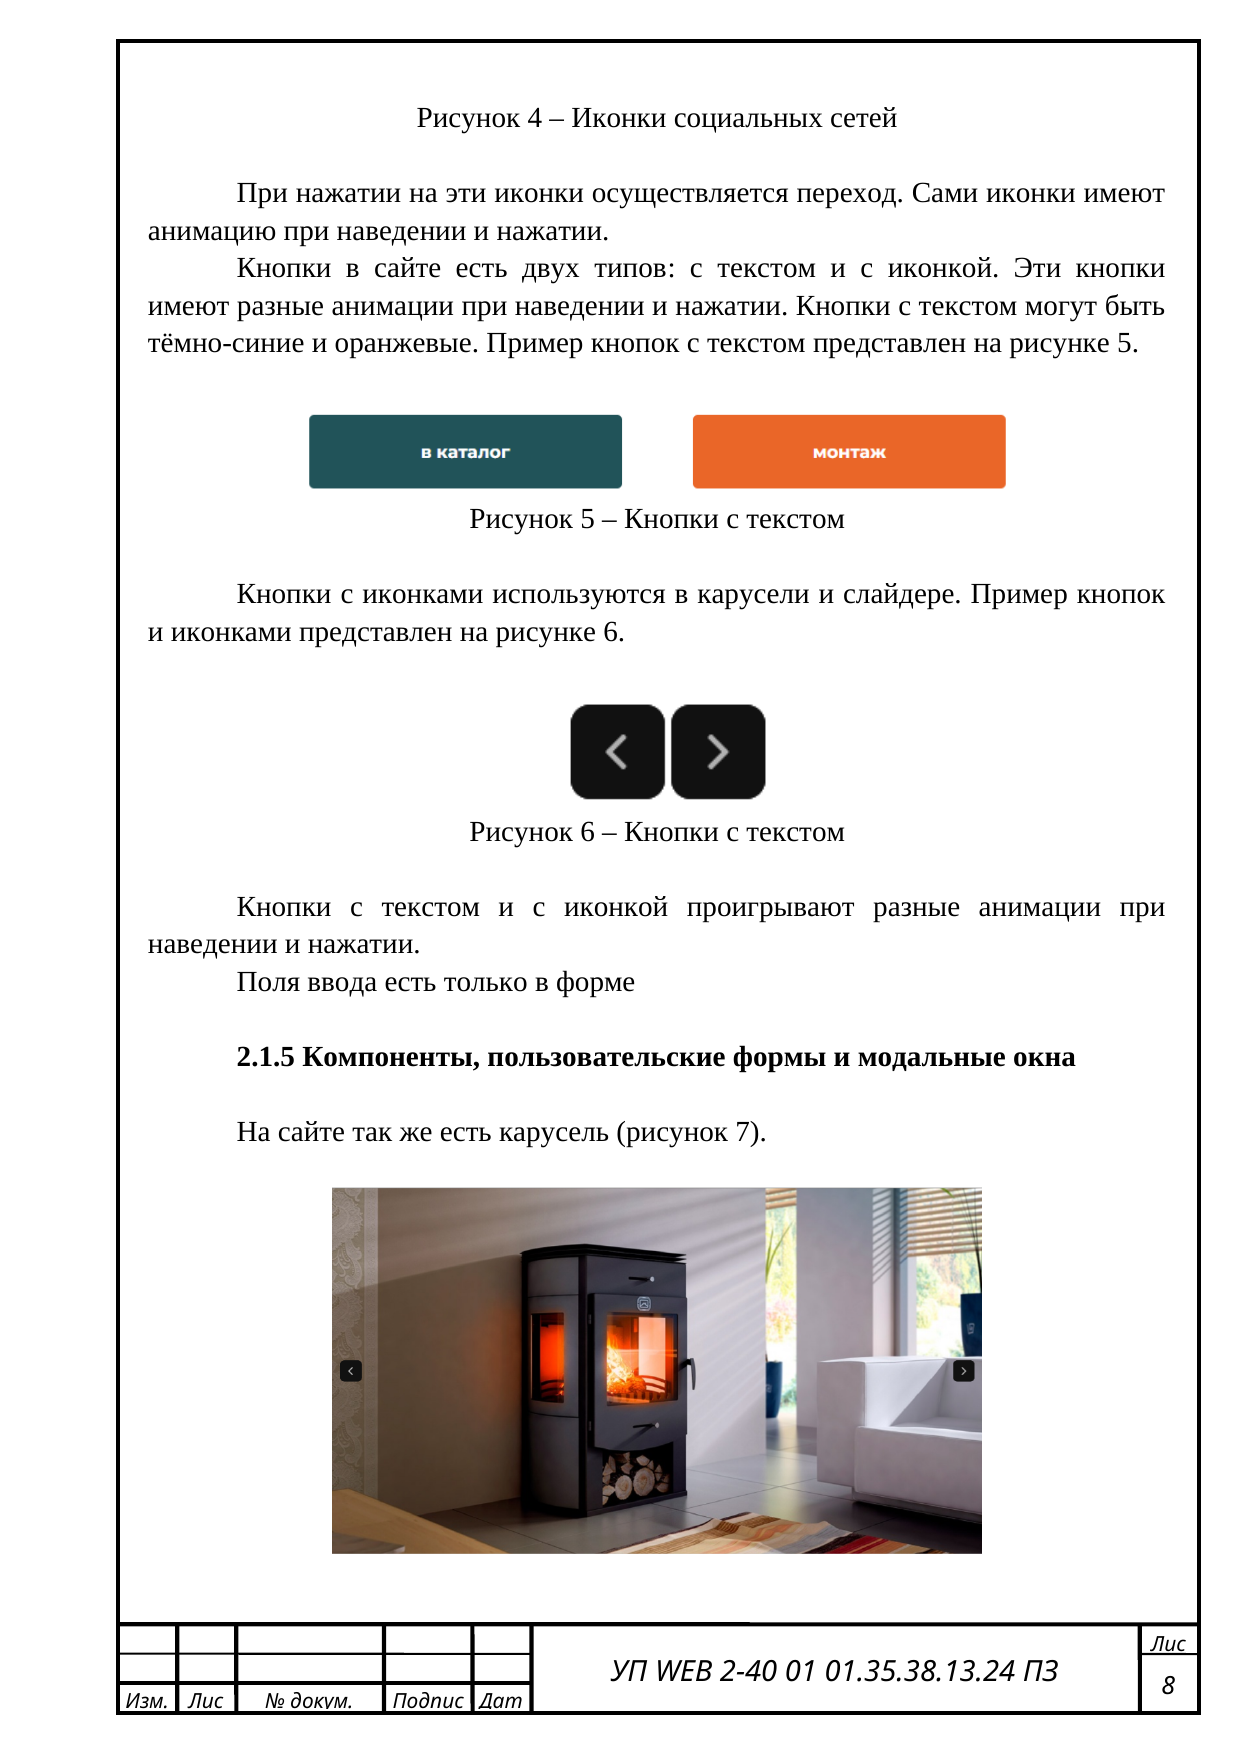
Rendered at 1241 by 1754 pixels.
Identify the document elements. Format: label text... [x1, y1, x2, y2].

text При нажатии на эти иконки осуществляется переход. Сами иконки имеют анимацию при наведении и нажатии. [148, 173, 1166, 248]
text 2.1.5 Компоненты, пользовательские формы и модальные окна [148, 1036, 1166, 1074]
text Поля ввода есть только в форме [148, 961, 1166, 999]
picture [303, 397, 1011, 499]
picture [332, 1186, 982, 1554]
text Кнопки с текстом и с иконкой проигрывают разные анимации при наведении и нажатии. [148, 886, 1166, 961]
picture [549, 686, 772, 812]
text Рисунок 4 – Иконки социальных сетей [148, 98, 1166, 135]
text Кнопки с иконками используются в карусели и слайдере. Пример кнопок и иконками представлен на рисунке 6. [148, 574, 1166, 649]
text Кнопки в сайте есть двух типов: с текстом и с иконкой. Эти кнопки имеют разные анимации при наведении и нажатии. Кнопки с текстом могут быть тёмно-синие и оранжевые. Пример кнопок с текстом представлен на рисунке 5. [148, 248, 1166, 360]
text Рисунок 5 – Кнопки с текстом [148, 499, 1166, 536]
text На сайте так же есть карусель (рисунок 7). [148, 1111, 1166, 1149]
text Рисунок 6 – Кнопки с текстом [148, 811, 1166, 849]
